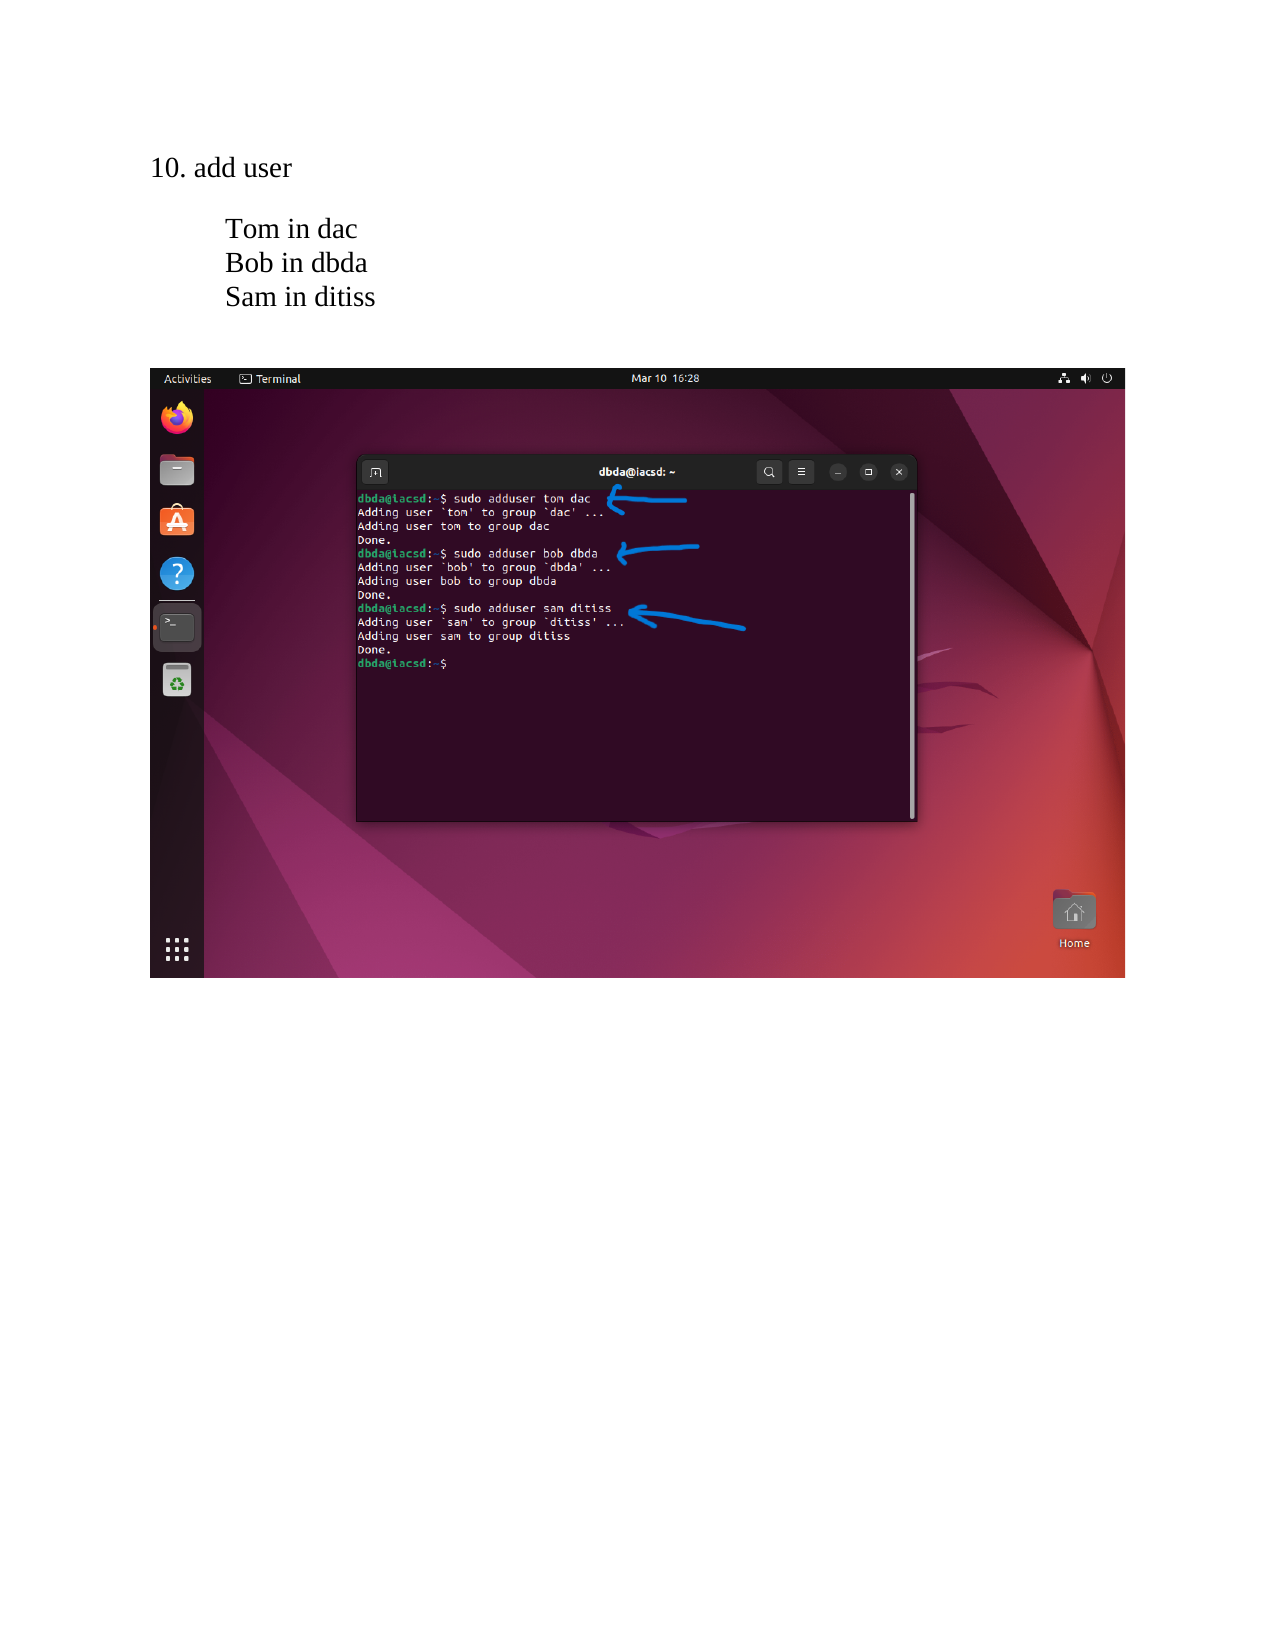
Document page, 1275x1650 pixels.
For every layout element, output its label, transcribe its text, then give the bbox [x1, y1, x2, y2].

text Sam in ditiss [150, 279, 1125, 312]
text 10. add user [150, 150, 1125, 183]
text Tom in dac [150, 212, 1125, 245]
picture [150, 368, 1125, 978]
text Bob in dbda [150, 245, 1125, 279]
